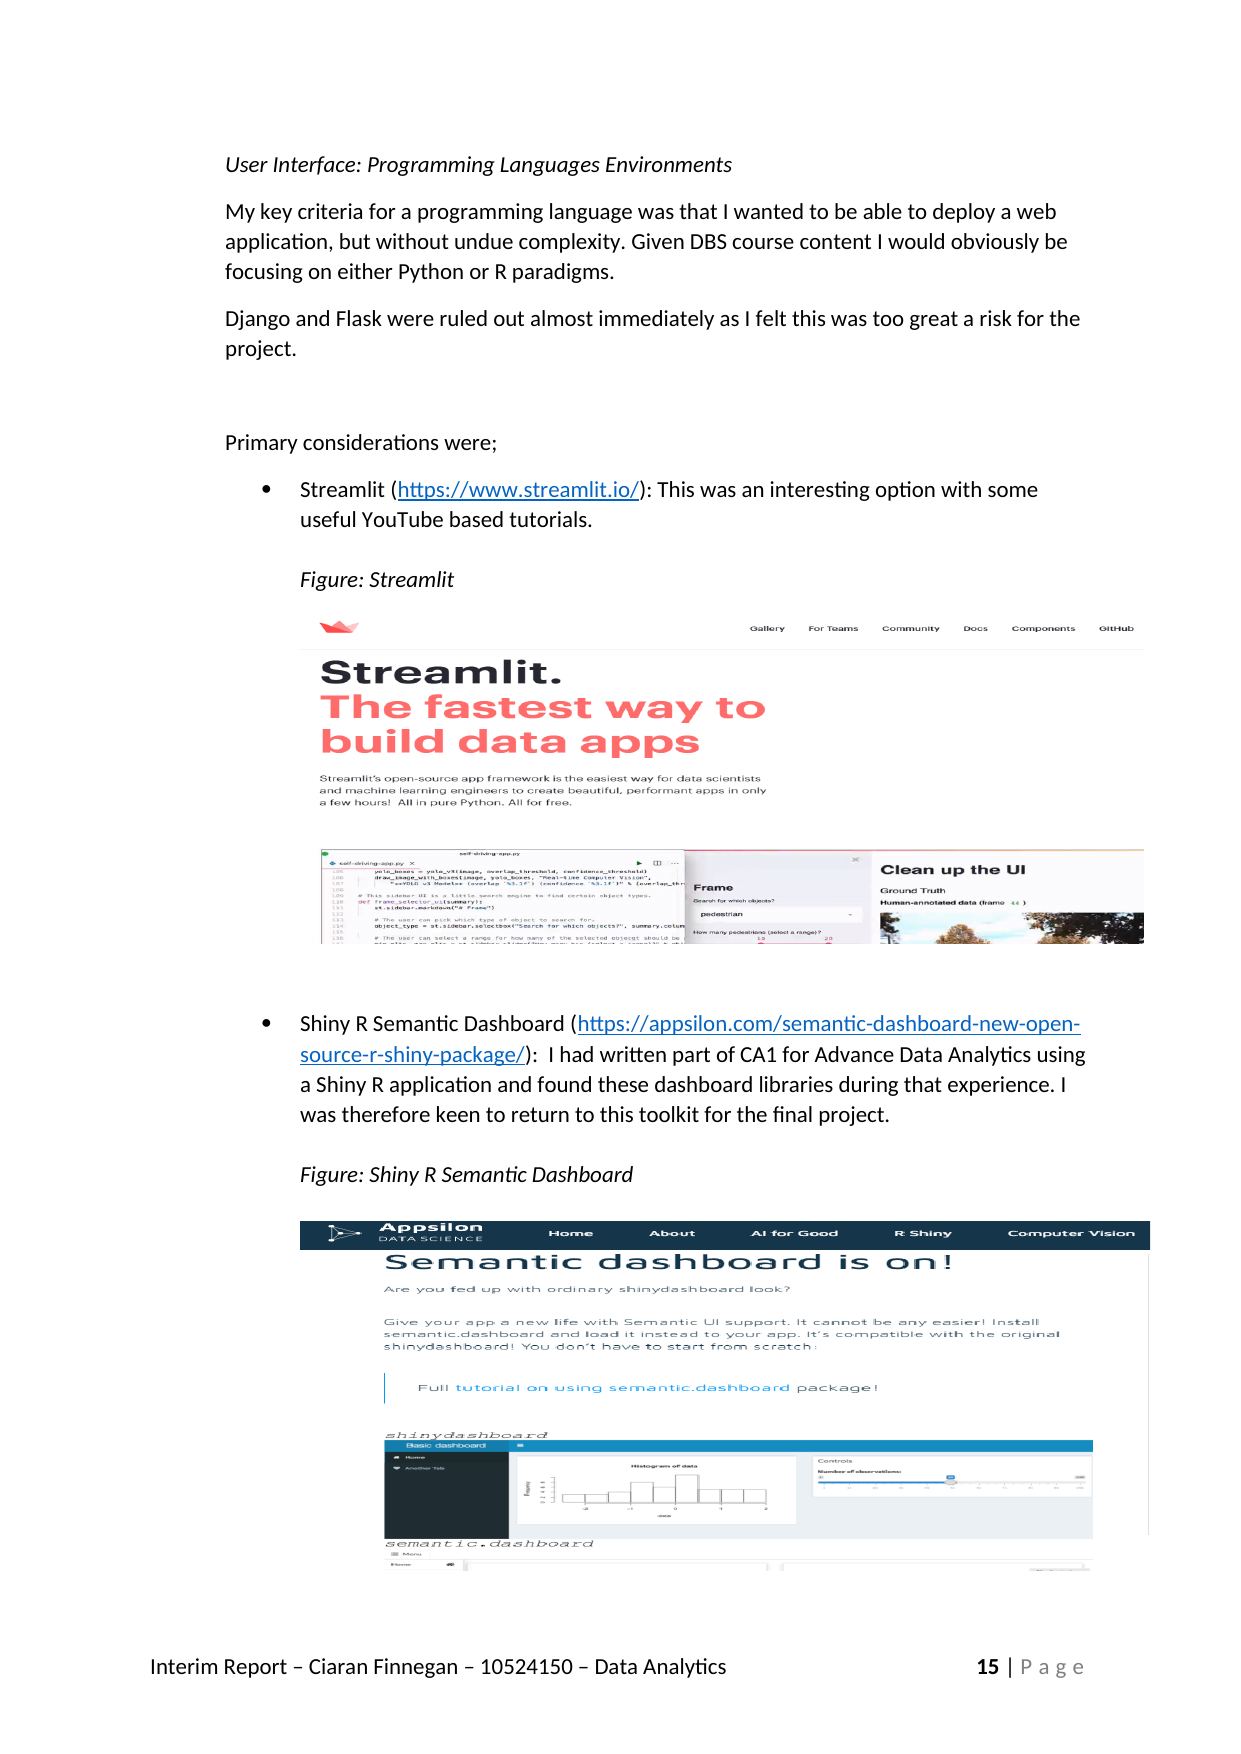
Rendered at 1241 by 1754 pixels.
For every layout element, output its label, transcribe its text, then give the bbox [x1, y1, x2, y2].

text Django and Flask were ruled out almost immediately as I felt this was too great a risk for the project. [225, 304, 1090, 362]
picture [300, 612, 1144, 944]
list Figure: Streamlit [300, 566, 1090, 594]
list Streamlit (https://www.streamlit.io/): This was an interesting option with some useful YouTube based tutorials. [262, 475, 1090, 533]
text User Interface: Programming Languages Environments [225, 150, 1090, 178]
picture [300, 1221, 1150, 1571]
text My key criteria for a programming language was that I wanted to be able to deploy a web application, but without undue complexity. Given DBS course content I would obviously be focusing on either Python or R paradigms. [225, 197, 1090, 285]
list Figure: Shiny R Semantic Dashboard [300, 1161, 1090, 1188]
list Shiny R Semantic Dashboard (https://appsilon.com/semantic-dashboard-new-open-source-r-shiny-package/): I had written part of CA1 for Advance Data Analytics using a Shiny R application and found these dashboard libraries during that experience. I was therefore keen to return to this toolkit for the final project. [262, 1009, 1090, 1128]
text Primary considerations were; [225, 428, 1090, 456]
